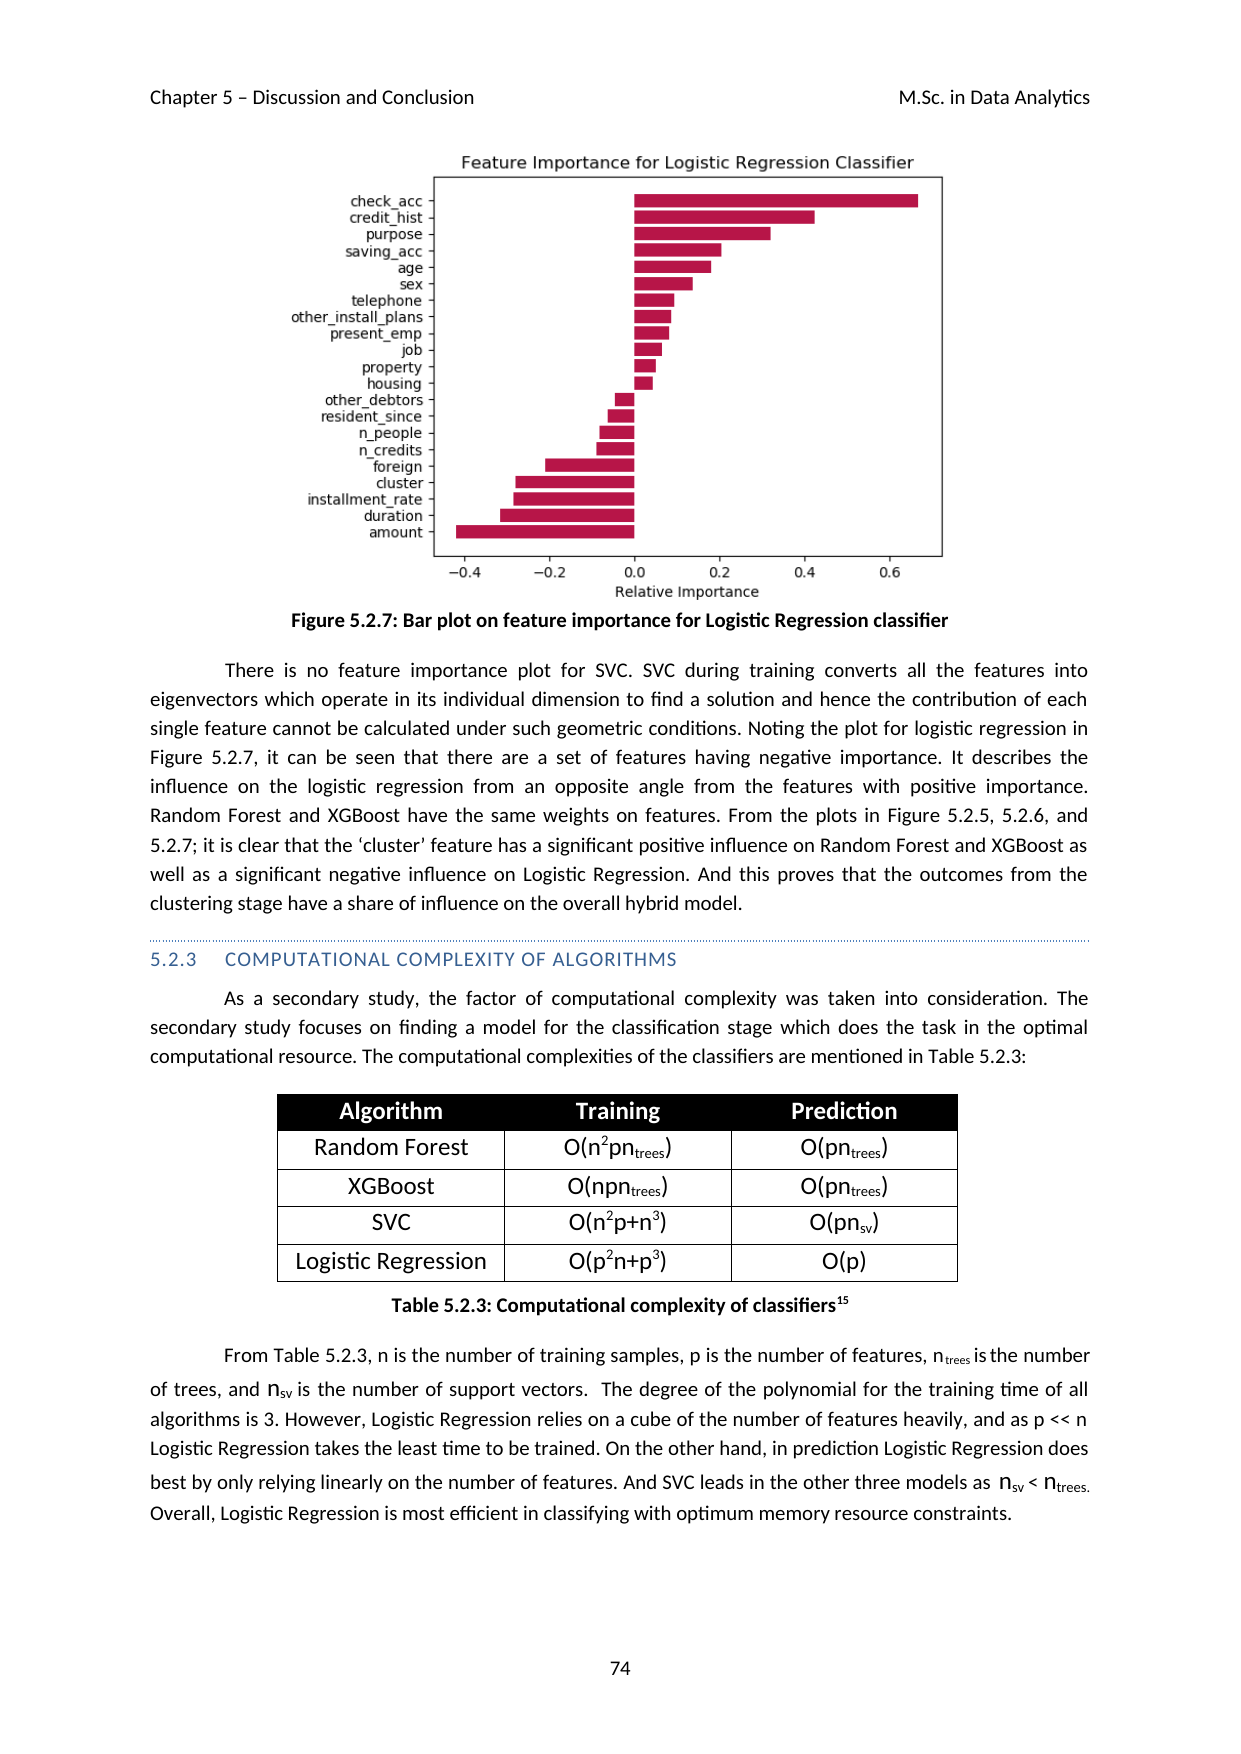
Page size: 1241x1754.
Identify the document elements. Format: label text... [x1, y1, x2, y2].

table_cell O(p2n+p3) [505, 1245, 731, 1281]
table_cell O(n2pntrees) [505, 1131, 731, 1169]
table_cell Logistic Regression [278, 1245, 504, 1281]
table_cell O(p) [732, 1245, 957, 1281]
picture [285, 150, 955, 603]
table_header Algorithm [278, 1095, 504, 1130]
table_cell XGBoost [278, 1170, 504, 1206]
text Table 5.2.3: Computational complexity of classifiers15 [150, 1292, 1090, 1318]
subtitle 5.2.3 Computational Complexity of Algorithms [150, 940, 1090, 971]
table_cell O(n2p+n3) [505, 1207, 731, 1244]
text There is no feature importance plot for SVC. SVC during training converts all the features into eigenvectors which operate in its individual dimension to find a solution and hence the contribution of each single feature cannot be calculated under such geometric conditions. Noting the plot for logistic regression in Figure 5.2.7, it can be seen that there are a set of features having negative importance. It describes the influence on the logistic regression from an opposite angle from the features with positive importance. Random Forest and XGBoost have the same weights on features. From the plots in Figure 5.2.5, 5.2.6, and 5.2.7; it is clear that the ‘cluster’ feature has a significant positive influence on Random Forest and XGBoost as well as a significant negative influence on Logistic Regression. And this proves that the outcomes from the clustering stage have a share of influence on the overall hybrid model. [150, 657, 1090, 916]
table_cell Random Forest [278, 1131, 504, 1169]
text As a secondary study, the factor of computational complexity was taken into consideration. The secondary study focuses on finding a model for the classification stage which does the task in the optimal computational resource. The computational complexities of the classifiers are mentioned in Table 5.2.3: [150, 985, 1090, 1069]
table_header Training [505, 1095, 731, 1130]
table_cell SVC [278, 1207, 504, 1244]
table_cell O(npntrees) [505, 1170, 731, 1206]
text From Table 5.2.3, n is the number of training samples, p is the number of features, ntrees is the number of trees, and nsv is the number of support vectors. The degree of the polynomial for the training time of all algorithms is 3. However, Logistic Regression relies on a cube of the number of features heavily, and as p << n Logistic Regression takes the least time to be trained. On the other hand, in prediction Logistic Regression does best by only relying linearly on the number of features. And SVC leads in the other three models as nsv < ntrees. Overall, Logistic Regression is most efficient in classifying with optimum memory resource constraints. [150, 1342, 1090, 1525]
table_cell O(pntrees) [732, 1131, 957, 1169]
table_cell O(pnsv) [732, 1207, 957, 1244]
table_cell O(pntrees) [732, 1170, 957, 1206]
table_header Prediction [732, 1095, 957, 1130]
